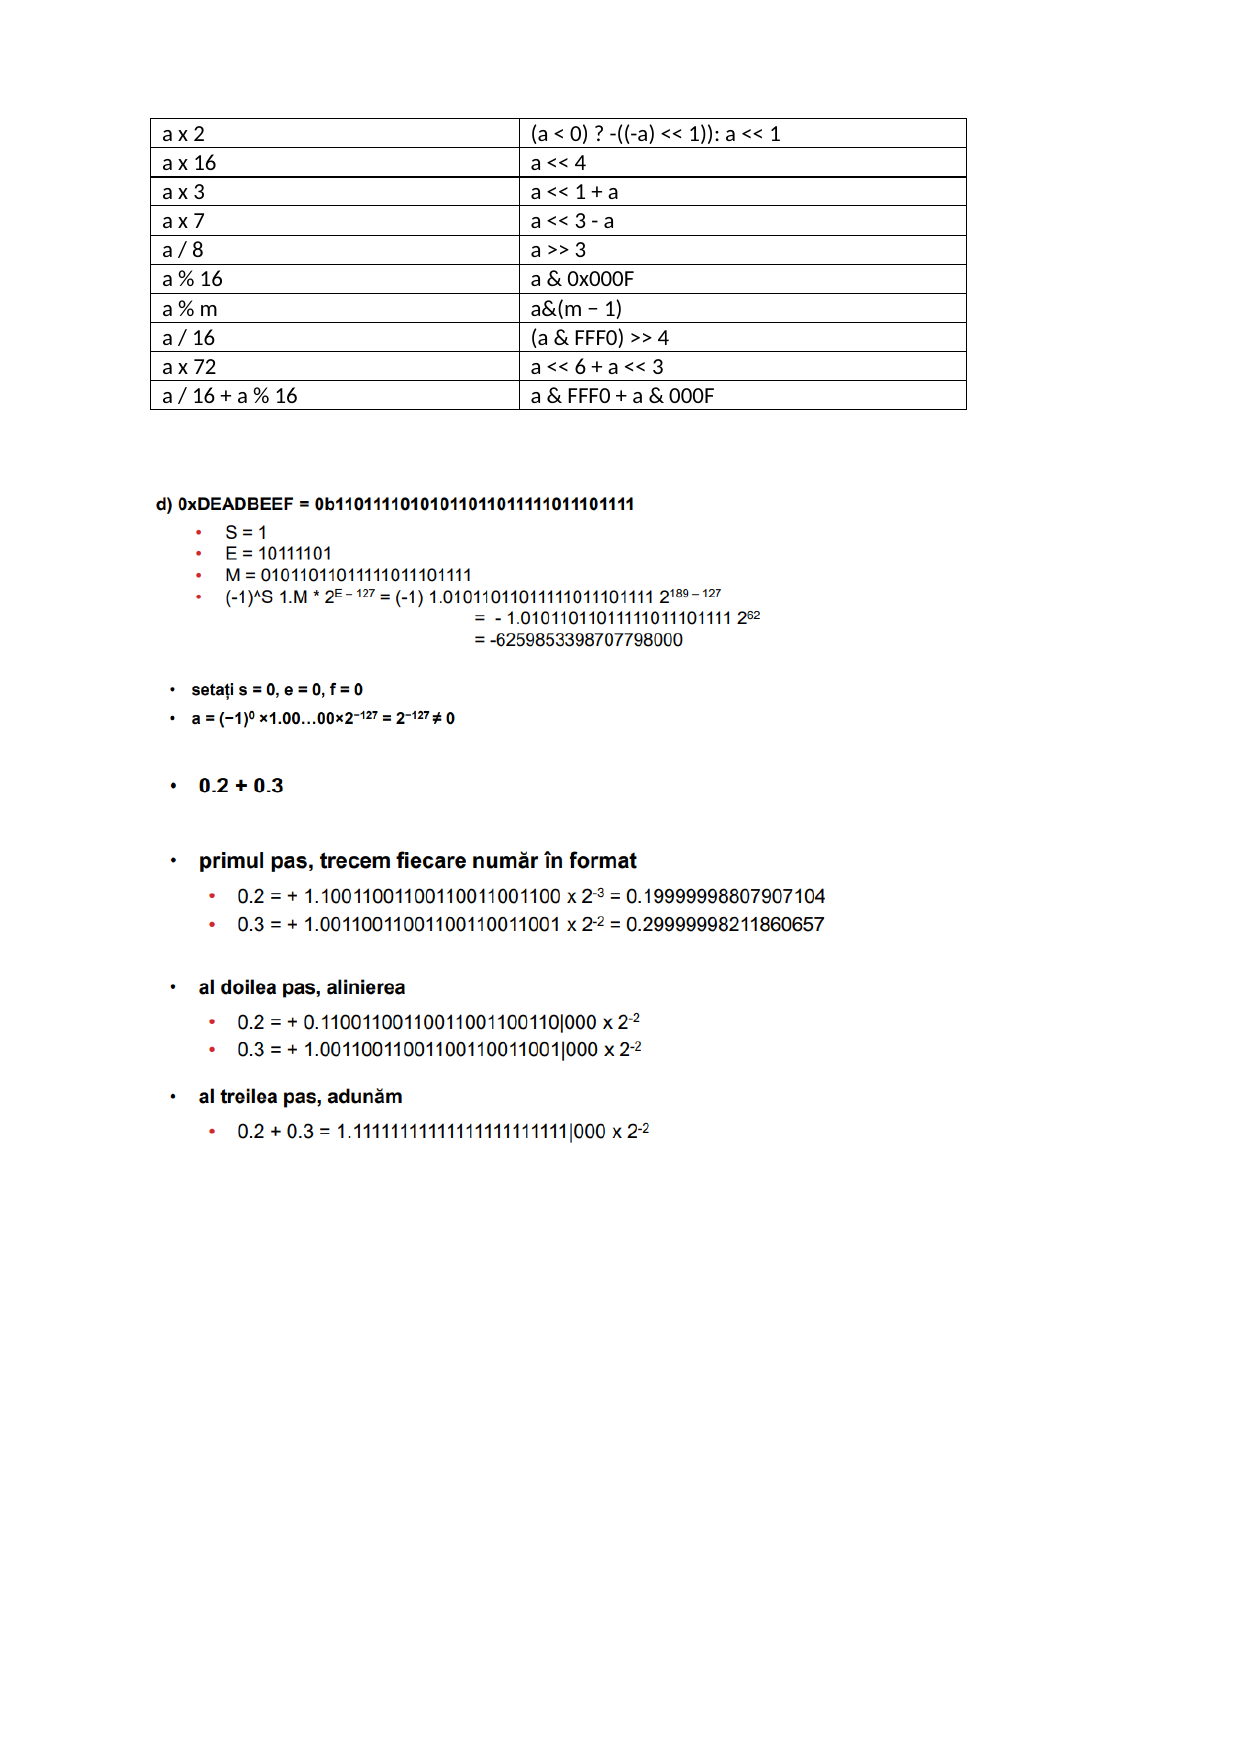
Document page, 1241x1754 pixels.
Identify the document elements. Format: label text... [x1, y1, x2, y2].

table_cell a / 8 [151, 236, 519, 263]
table_cell a << 3 - a [520, 206, 966, 234]
table_cell a << 1 + a [520, 178, 966, 205]
table_cell a x 7 [151, 206, 519, 234]
table_cell a / 16 [151, 323, 519, 351]
table_cell (a & FFF0) >> 4 [520, 323, 966, 351]
table_cell a x 16 [151, 148, 519, 176]
table_cell (a < 0) ? -((-a) << 1)): a << 1 [520, 119, 966, 147]
picture [150, 487, 778, 652]
table_cell a & FFF0 + a & 000F [520, 381, 966, 409]
table_cell a&(m − 1) [520, 294, 966, 322]
table_cell a >> 3 [520, 236, 966, 263]
table_cell a << 6 + a << 3 [520, 352, 966, 380]
table_cell a x 3 [151, 178, 519, 205]
table_cell a % 16 [151, 265, 519, 293]
picture [150, 670, 482, 739]
table_cell a & 0x000F [520, 265, 966, 293]
table_cell a / 16 + a % 16 [151, 381, 519, 409]
table_cell a x 2 [151, 119, 519, 147]
picture [150, 757, 847, 1156]
table_cell a << 4 [520, 148, 966, 176]
table_cell a x 72 [151, 352, 519, 380]
table_cell a % m [151, 294, 519, 322]
